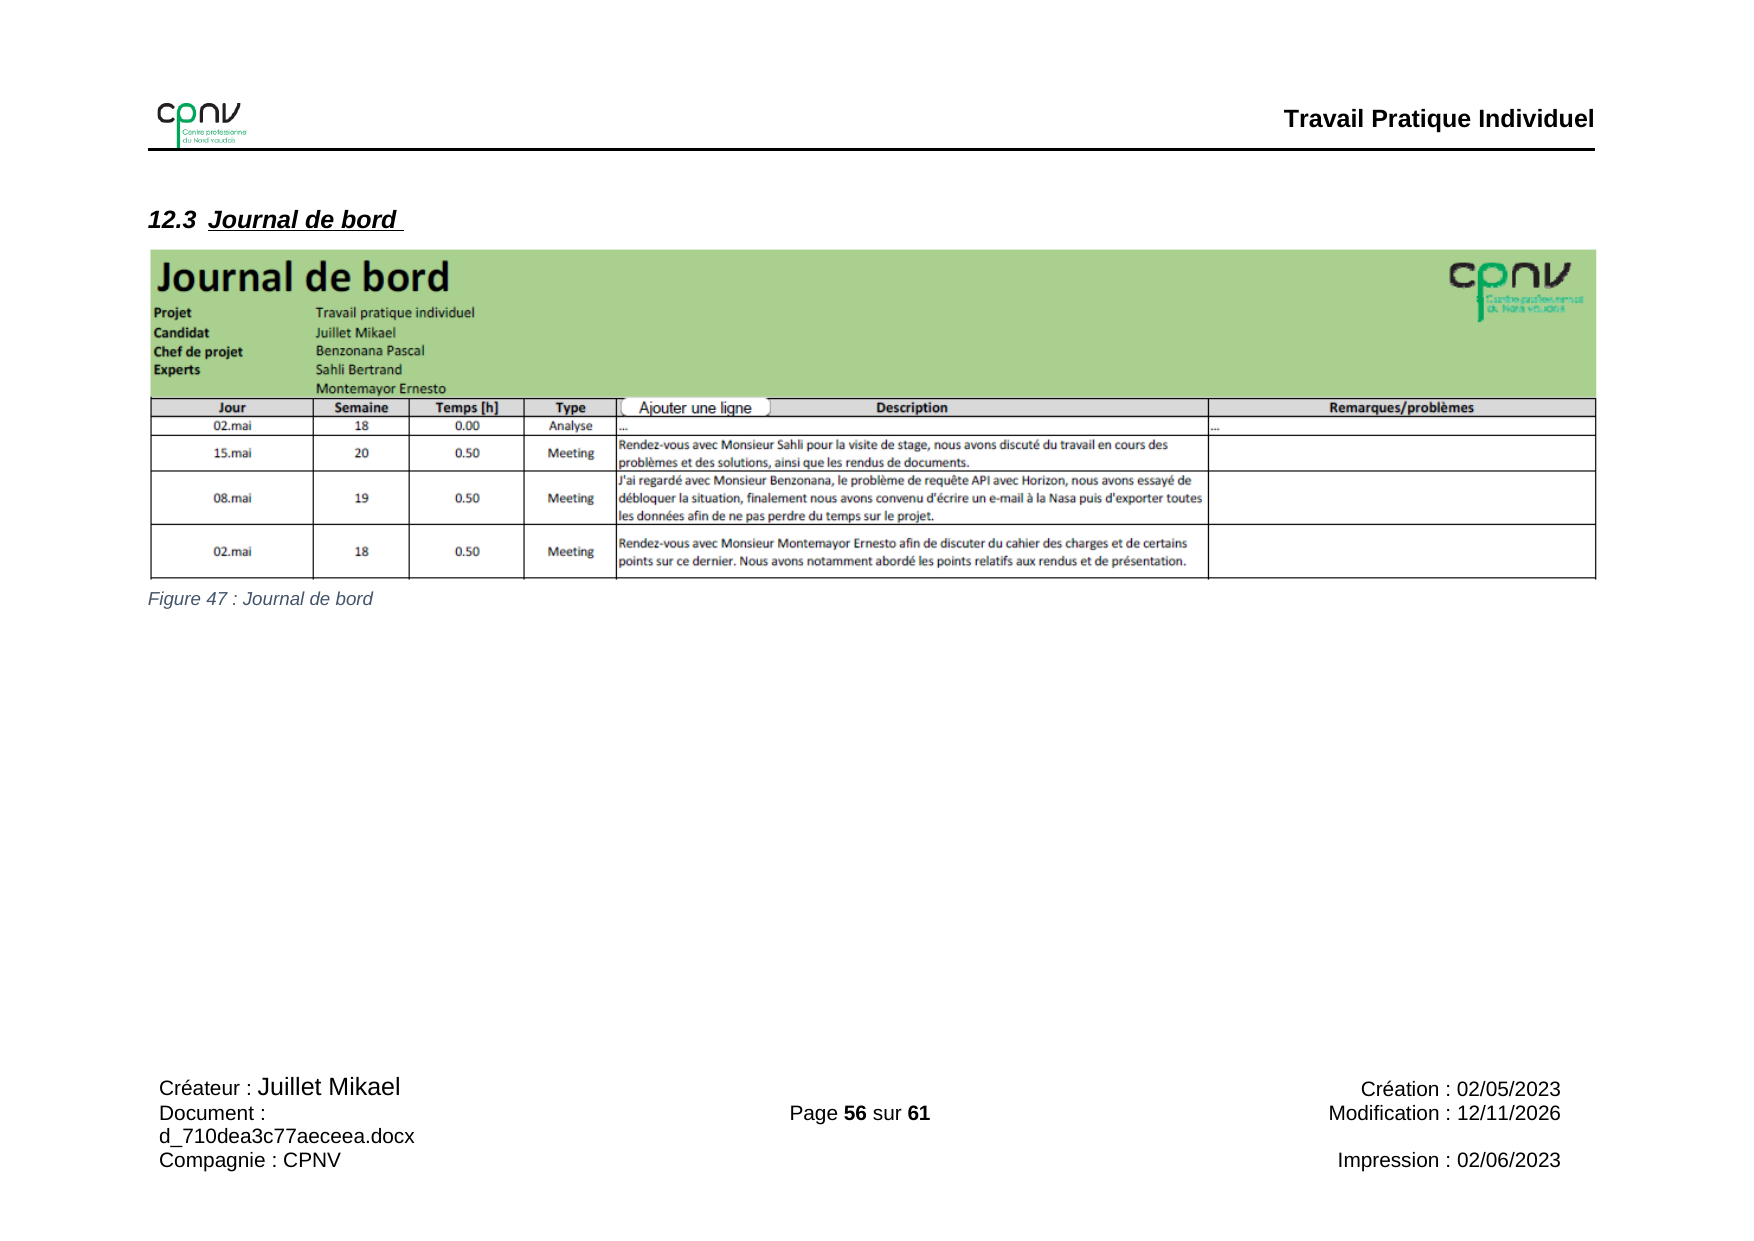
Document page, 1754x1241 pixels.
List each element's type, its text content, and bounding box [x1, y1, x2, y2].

subtitle Journal de bord [148, 205, 1606, 234]
picture [147, 240, 1607, 588]
picture [157, 103, 247, 148]
text Figure 47 : Journal de bord [148, 588, 1606, 609]
